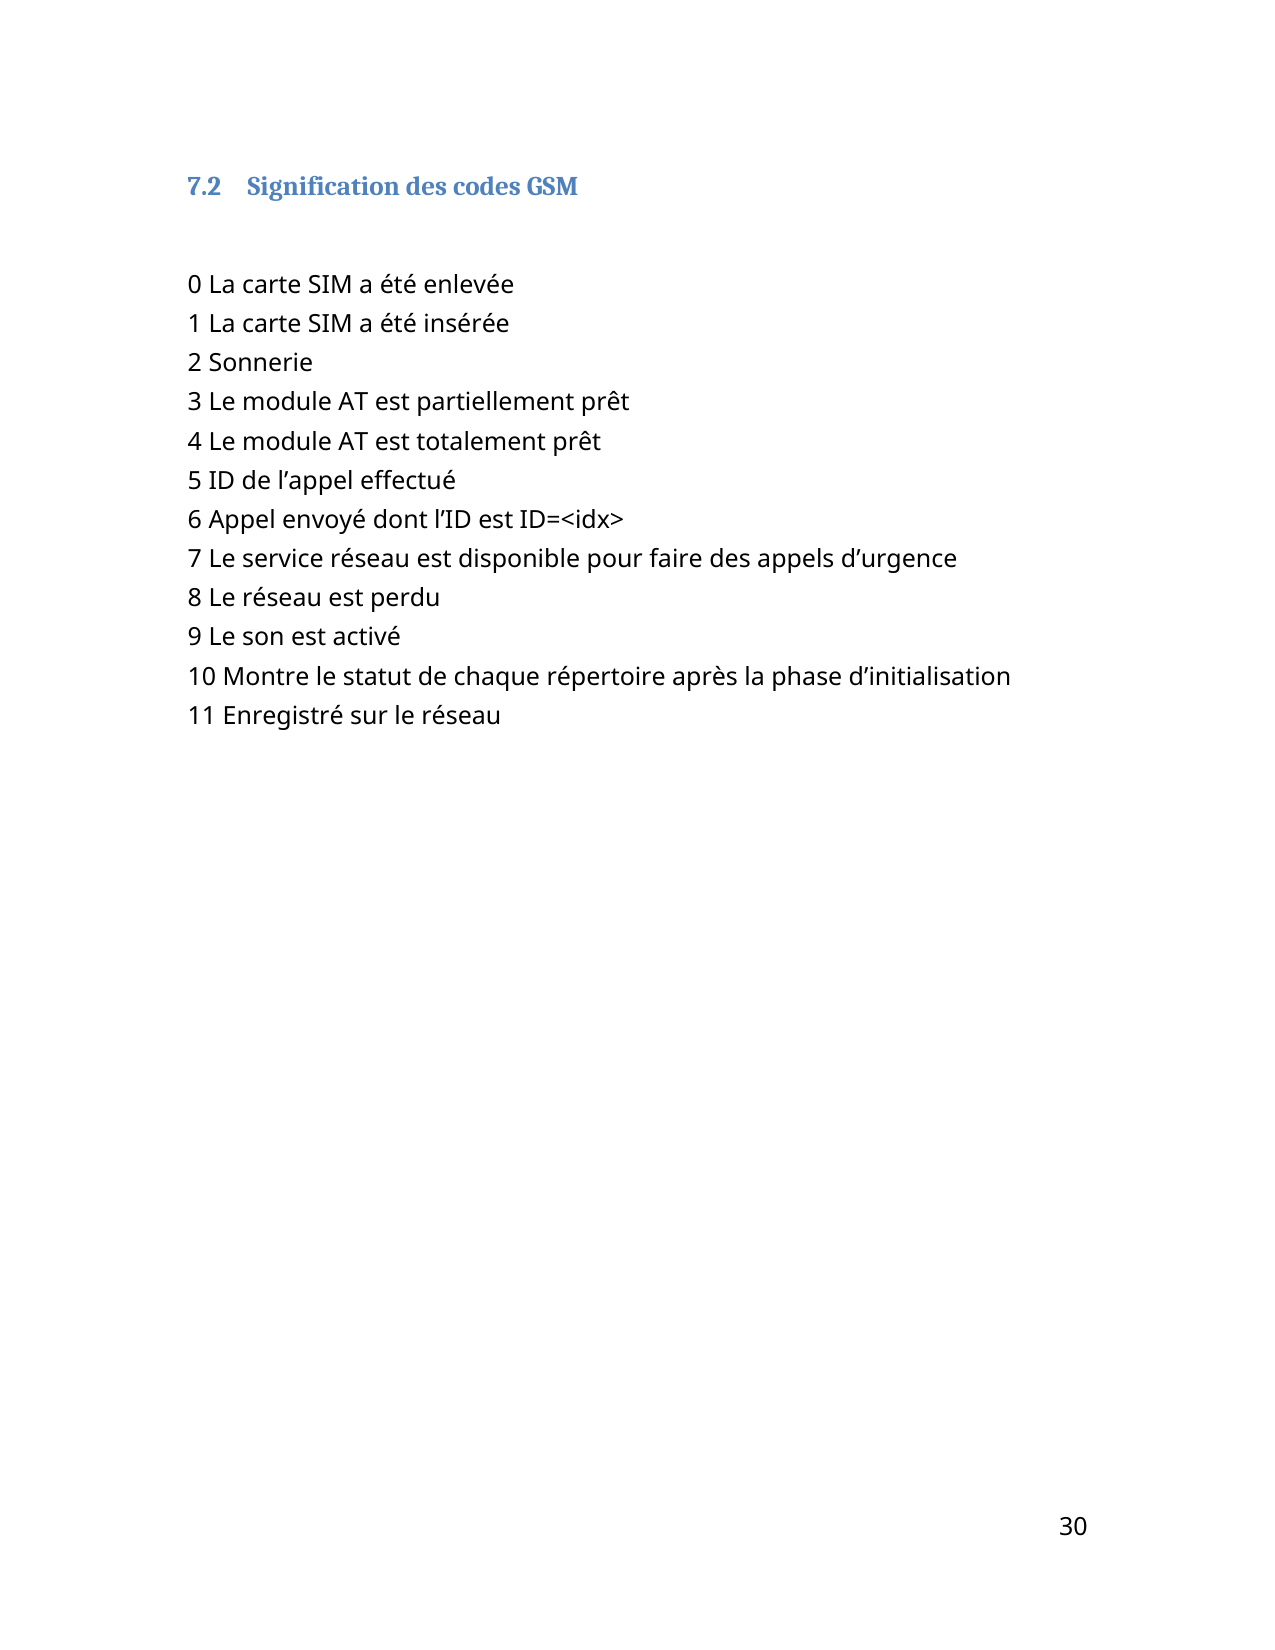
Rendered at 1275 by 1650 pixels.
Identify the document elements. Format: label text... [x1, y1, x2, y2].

subtitle Signification des codes GSM [187, 171, 1087, 202]
text 0 La carte SIM a été enlevée 1 La carte SIM a été insérée 2 Sonnerie 3 Le module AT est partiellement prêt 4 Le module AT est totalement prêt 5 ID de l’appel effectué 6 Appel envoyé dont l’ID est ID=<idx> 7 Le service réseau est disponible pour faire des appels d’urgence 8 Le réseau est perdu 9 Le son est activé 10 Montre le statut de chaque répertoire après la phase d’initialisation 11 Enregistré sur le réseau [187, 267, 1087, 731]
